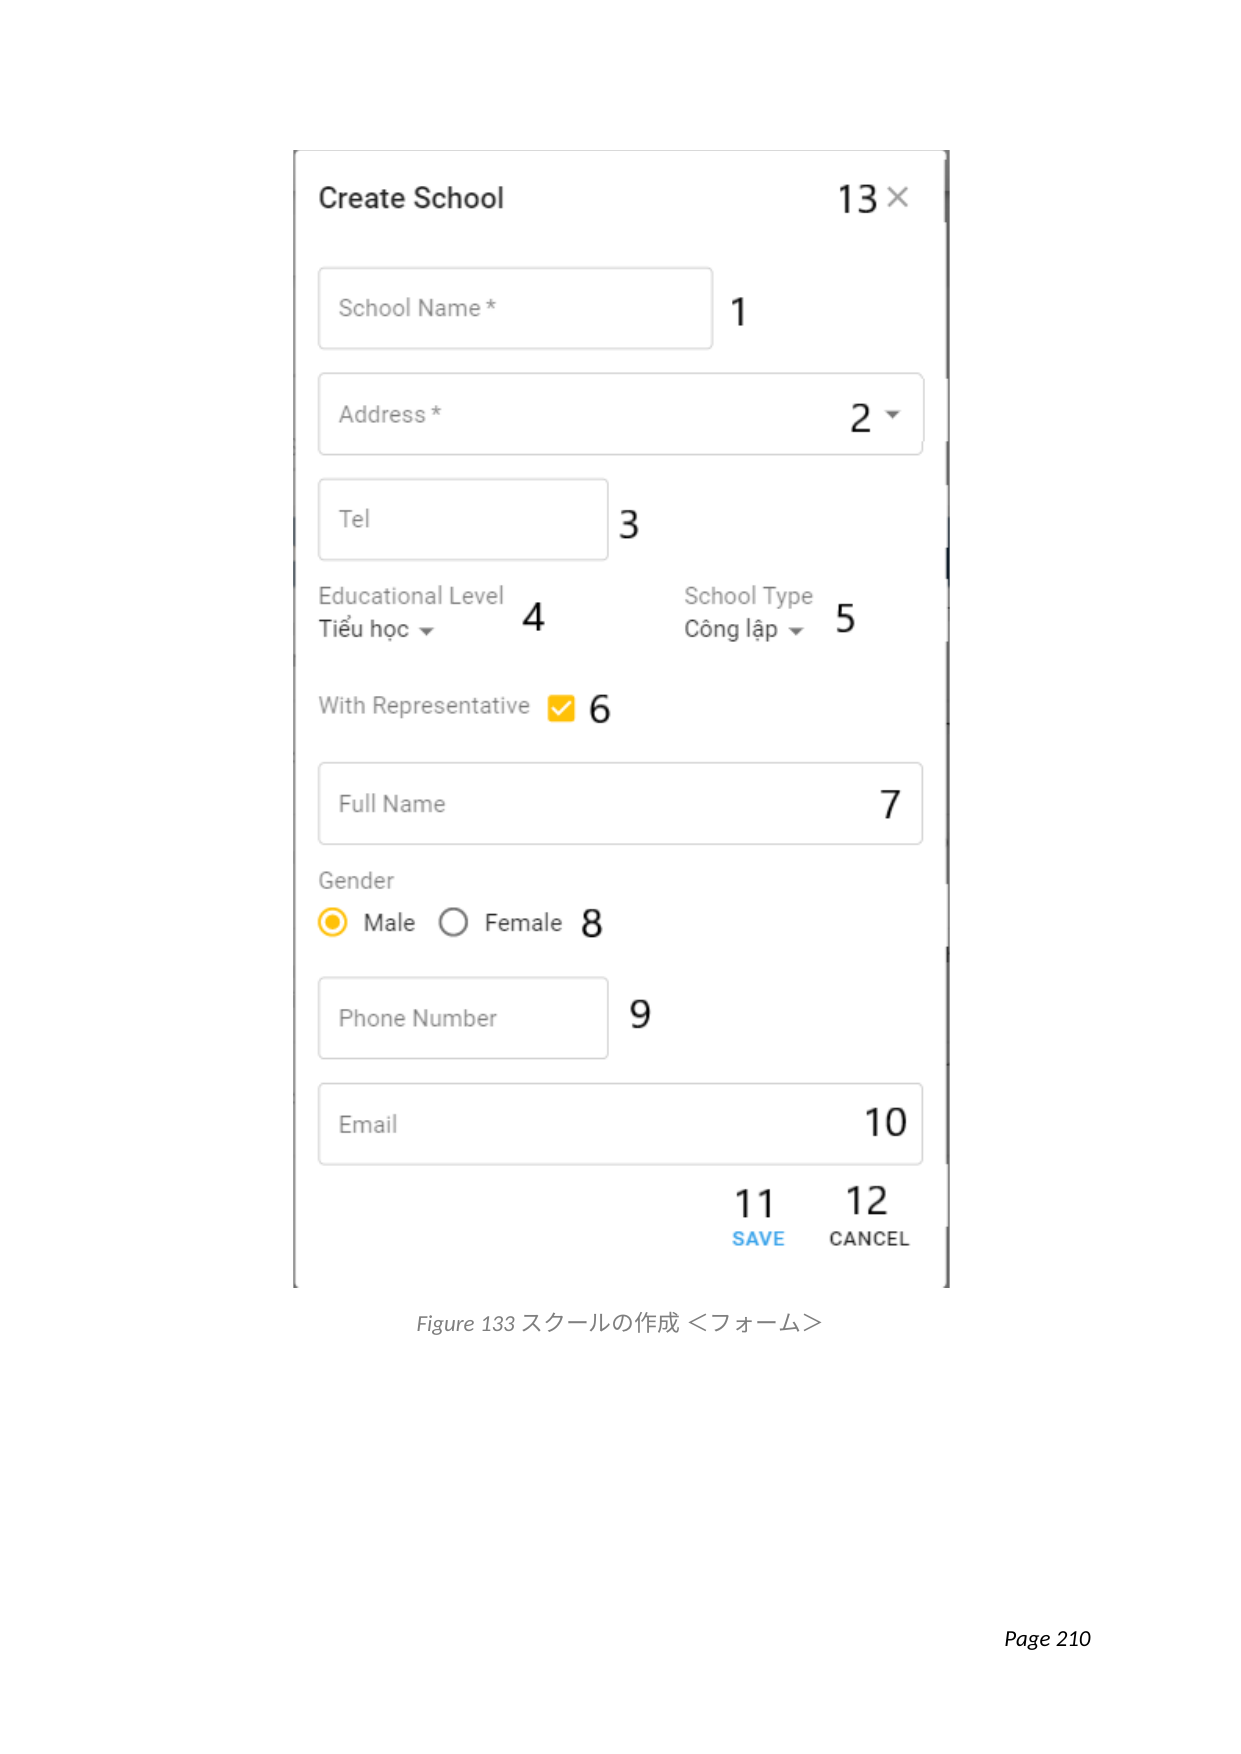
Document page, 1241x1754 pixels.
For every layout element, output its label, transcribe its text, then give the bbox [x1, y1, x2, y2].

text Figure 133 スクールの作成 ＜フォーム＞ [150, 1306, 1093, 1338]
picture [293, 150, 950, 1288]
